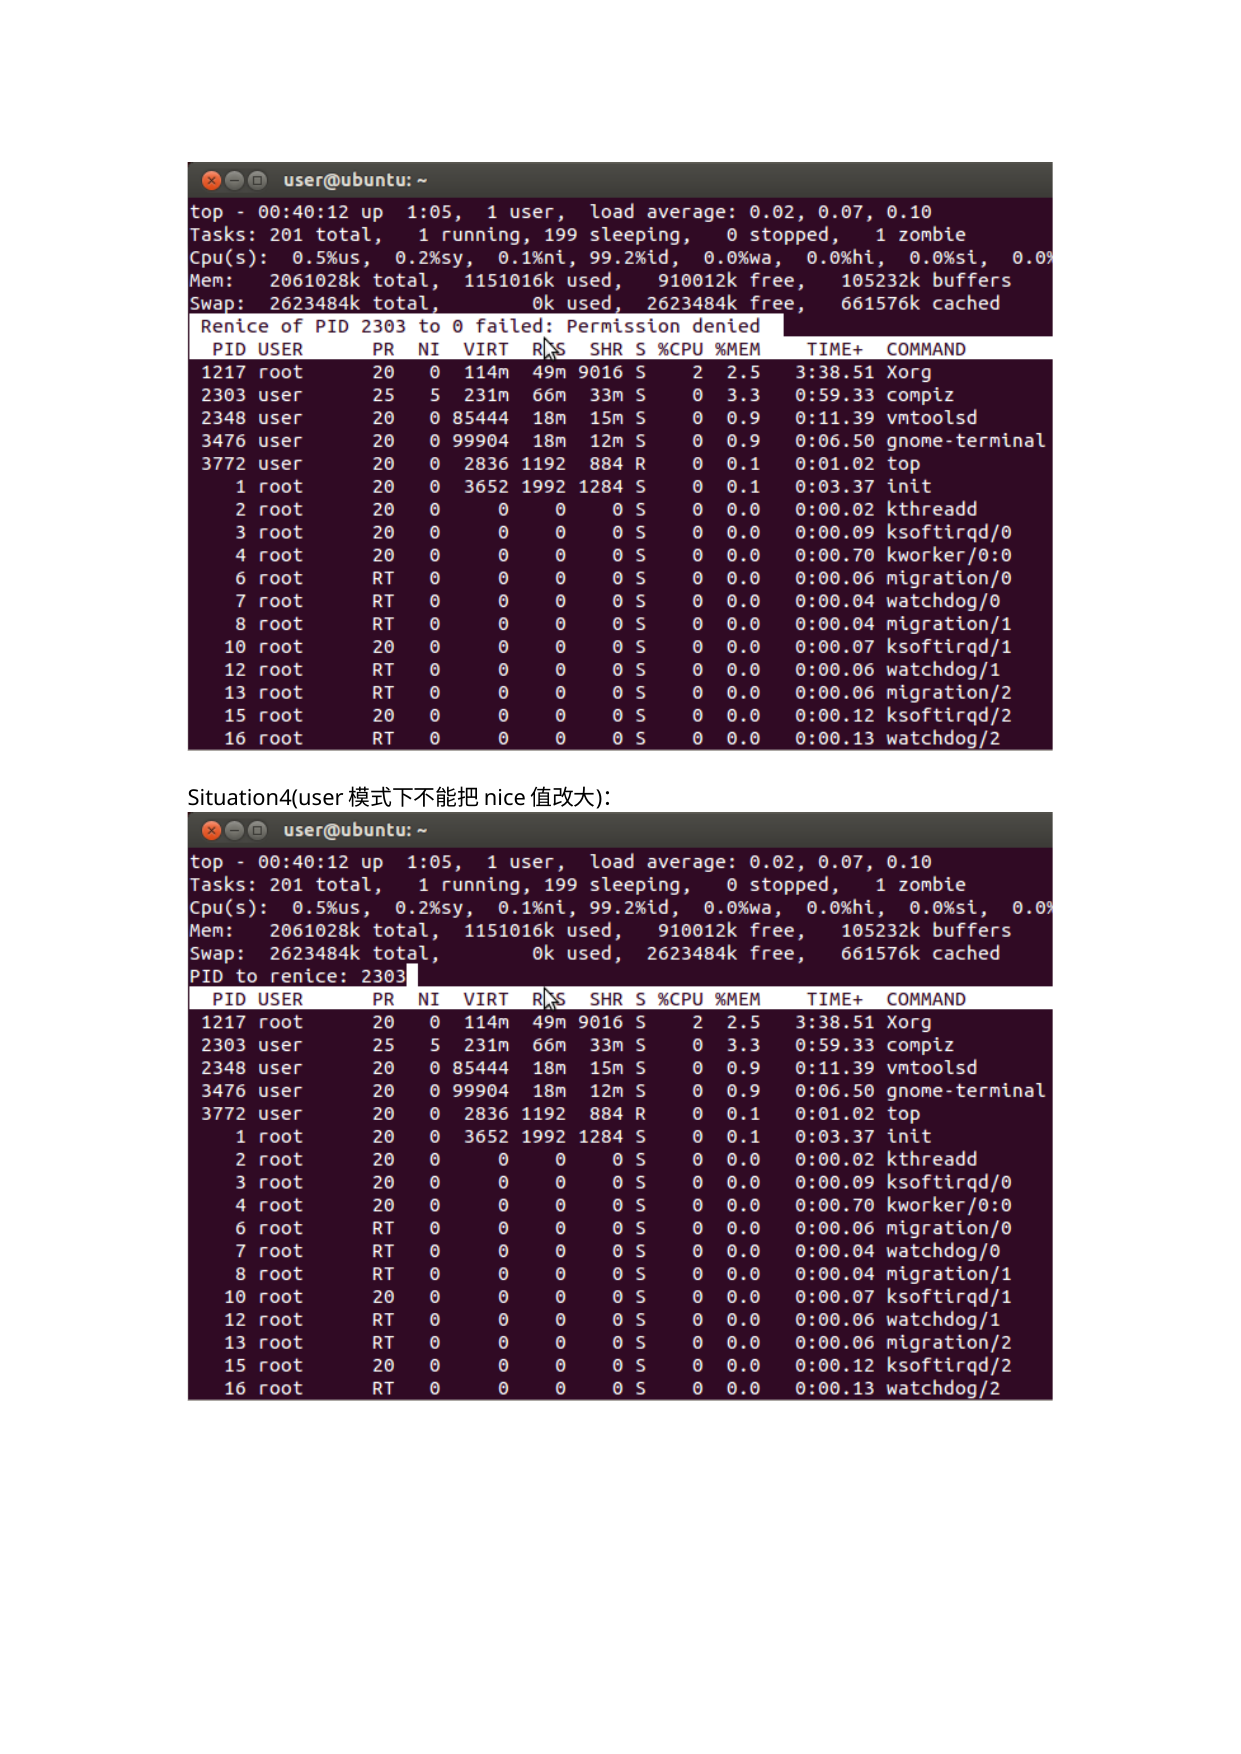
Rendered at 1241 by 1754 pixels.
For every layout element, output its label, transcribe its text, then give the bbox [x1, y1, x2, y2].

picture [187, 812, 1053, 1401]
text Situation4(user模式下不能把nice值改大)： [187, 779, 1053, 812]
picture [187, 162, 1053, 751]
